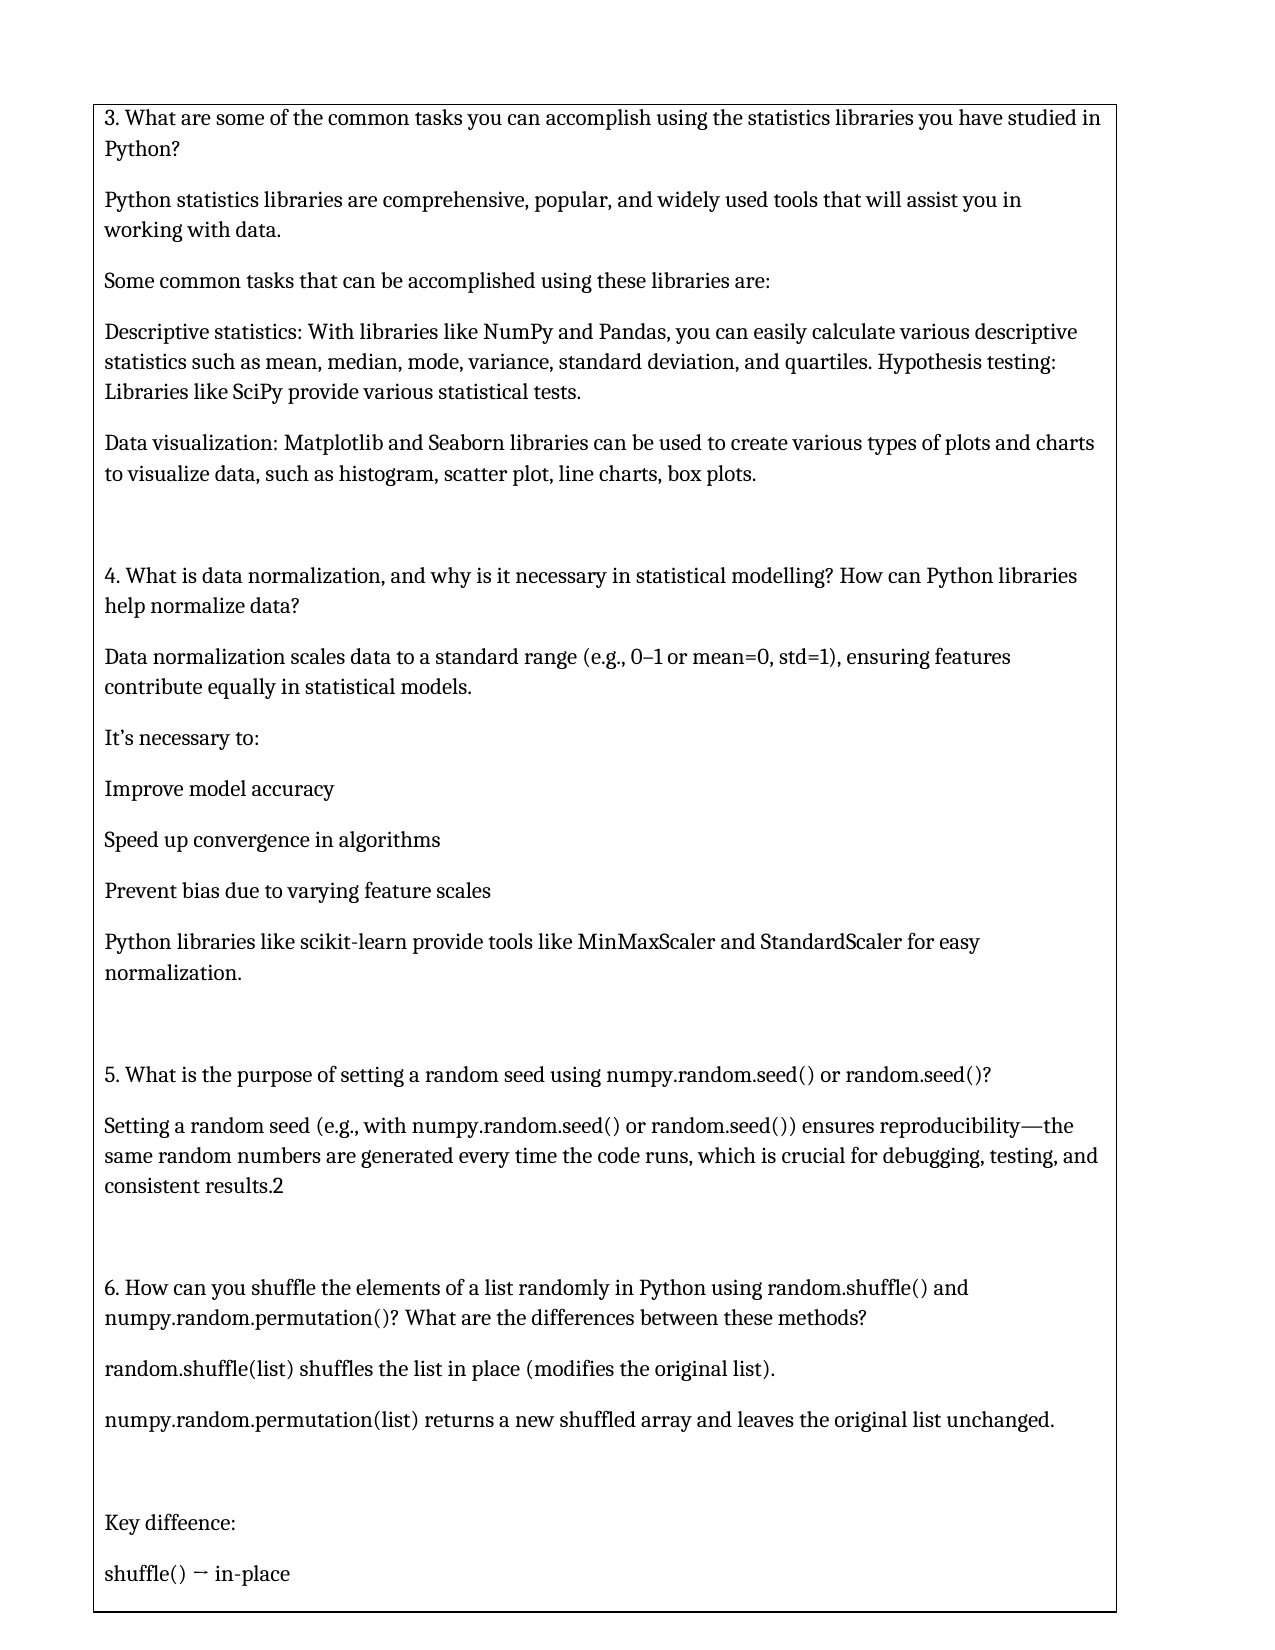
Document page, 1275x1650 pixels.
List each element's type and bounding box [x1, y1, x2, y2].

table_cell [94, 105, 1116, 1611]
